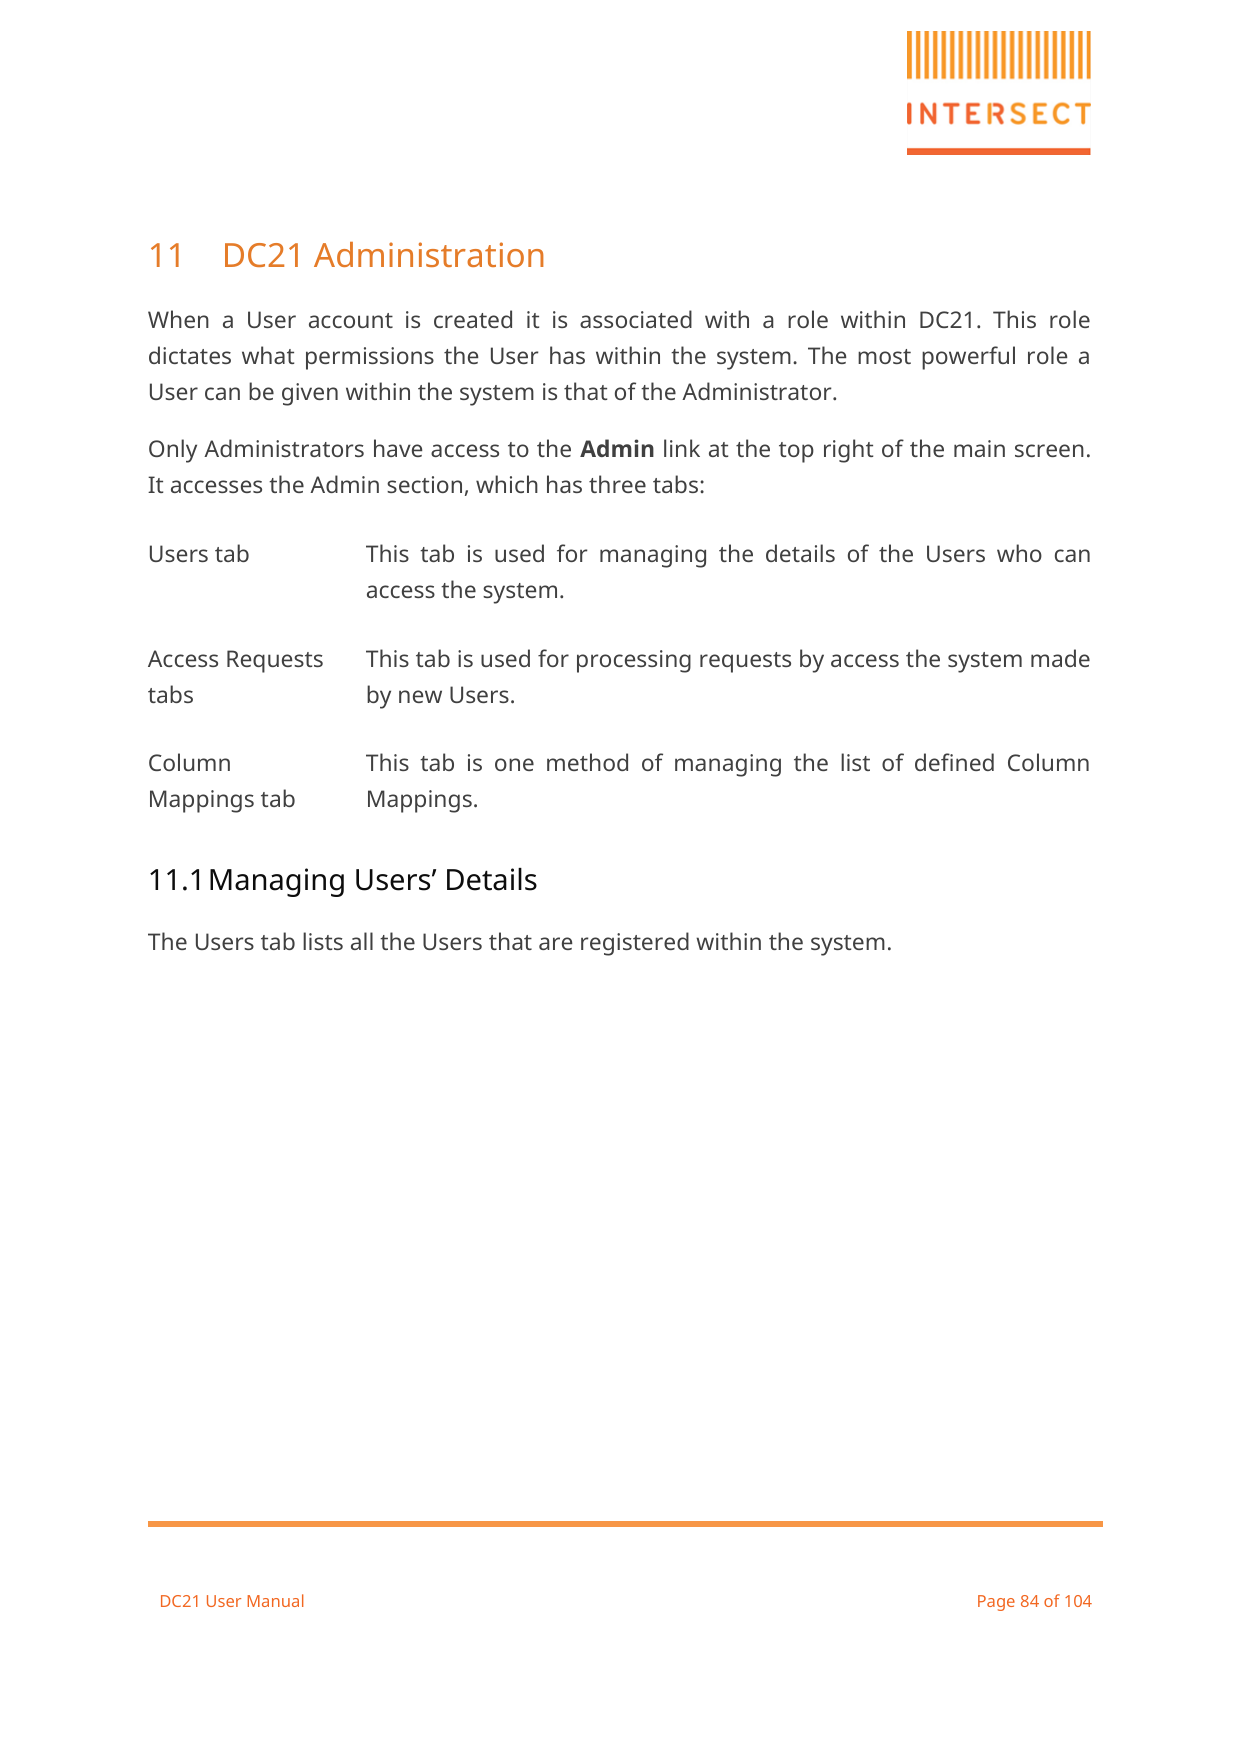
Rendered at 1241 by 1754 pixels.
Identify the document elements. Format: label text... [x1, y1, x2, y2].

table_cell This tab is one method of managing the list of defined Column Mappings. [354, 735, 1103, 839]
text When a User account is created it is associated with a role within DC21. This role dictates what permissions the User has within the system. The most powerful role a User can be given within the system is that of the Administrator. [148, 304, 1092, 407]
table_cell This tab is used for processing requests by access the system made by new Users. [354, 630, 1103, 734]
subtitle DC21 Administration [148, 231, 1092, 277]
table_header This tab is used for managing the details of the Users who can access the system. [354, 526, 1103, 630]
table_cell Access Requests tabs [136, 630, 354, 734]
text Only Administrators have access to the Admin link at the top right of the main screen. It accesses the Admin section, which has three tabs: [148, 433, 1092, 500]
table_header Users tab [136, 526, 354, 630]
picture [905, 29, 1093, 157]
table_cell Column Mappings tab [136, 735, 354, 839]
text The Users tab lists all the Users that are registered within the system. [148, 926, 1092, 957]
subtitle Managing Users’ Details [148, 860, 1092, 899]
